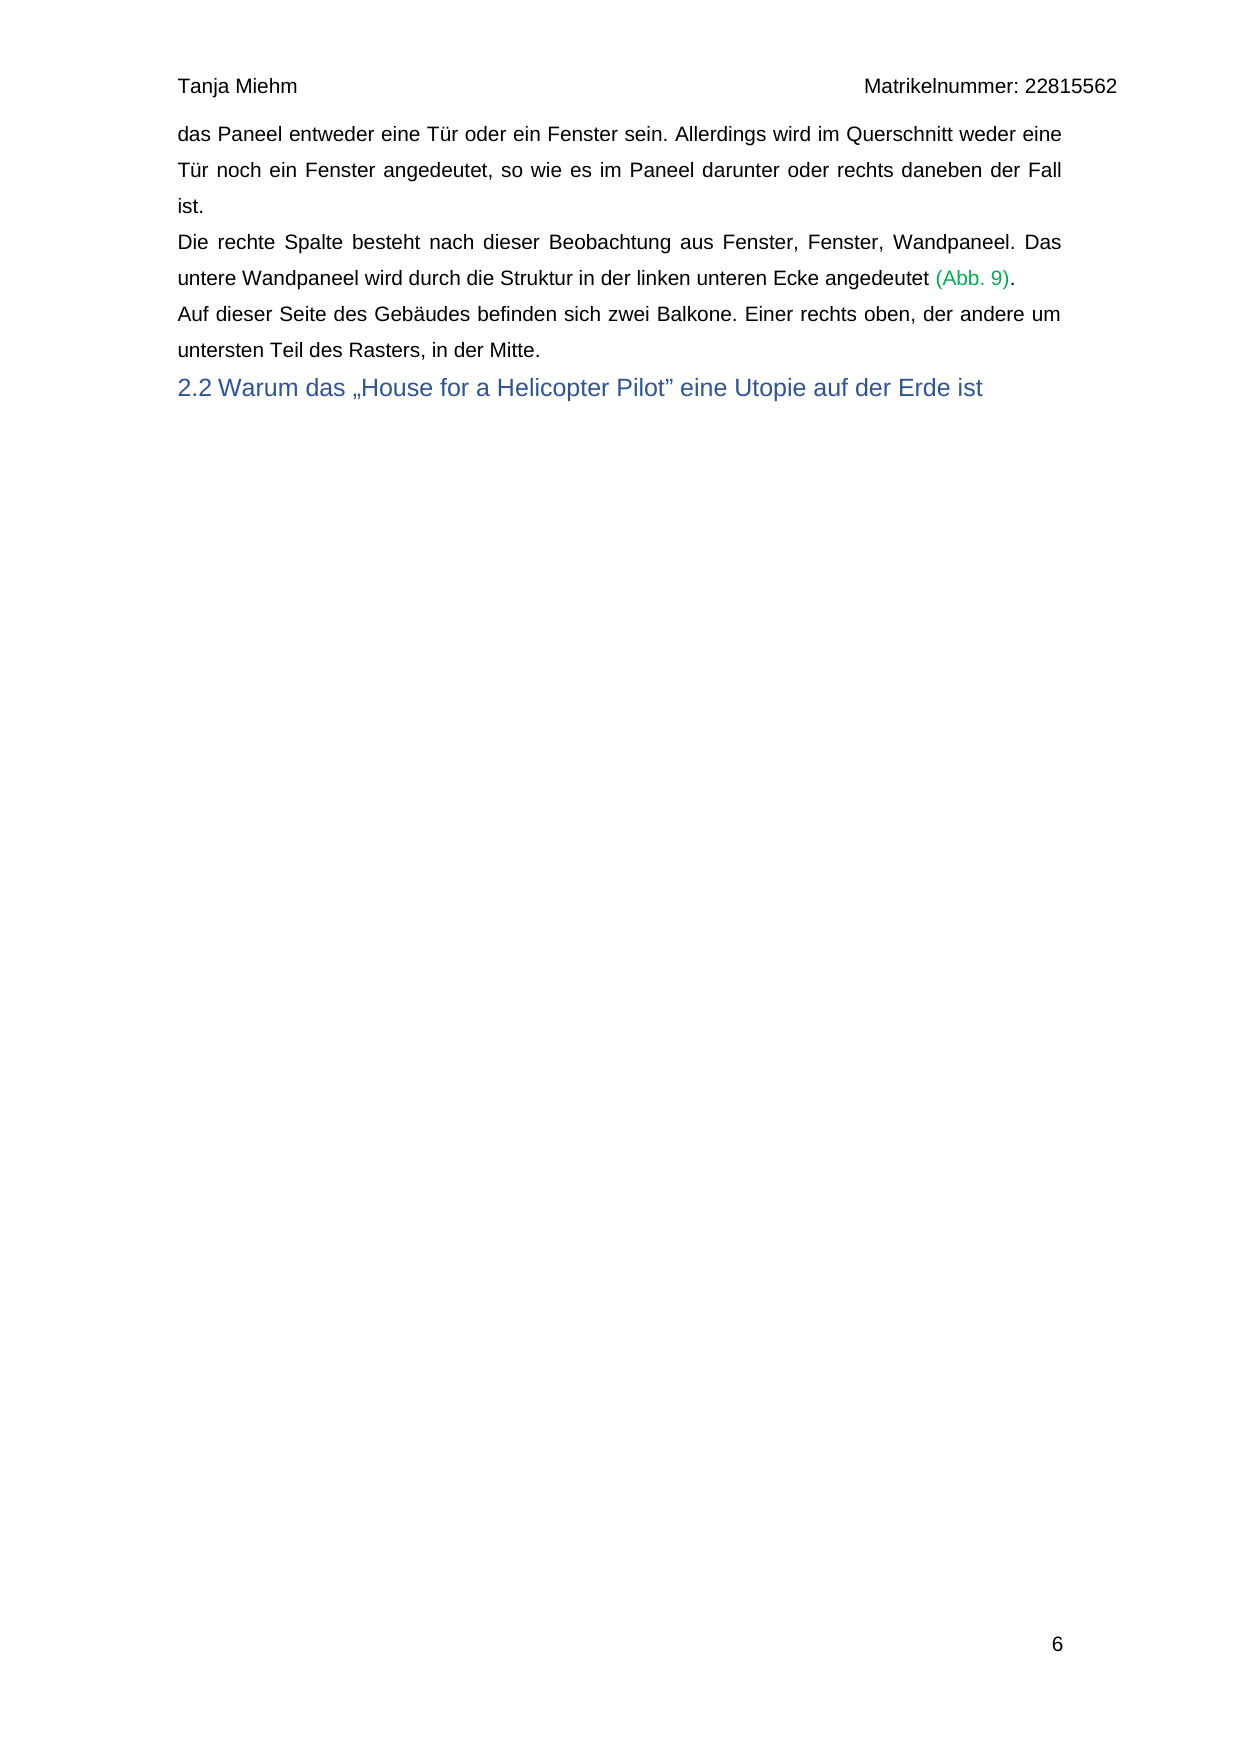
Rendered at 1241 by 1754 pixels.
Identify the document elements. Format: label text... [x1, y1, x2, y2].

subtitle Warum das „House for a Helicopter Pilot” eine Utopie auf der Erde ist [177, 373, 1063, 402]
text Auf dieser Seite des Gebäudes befinden sich zwei Balkone. Einer rechts oben, der andere um untersten Teil des Rasters, in der Mitte. [177, 301, 1063, 361]
text Die rechte Spalte besteht nach dieser Beobachtung aus Fenster, Fenster, Wandpaneel. Das untere Wandpaneel wird durch die Struktur in der linken unteren Ecke angedeutet (Abb. 9). [177, 229, 1063, 289]
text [177, 122, 1063, 218]
